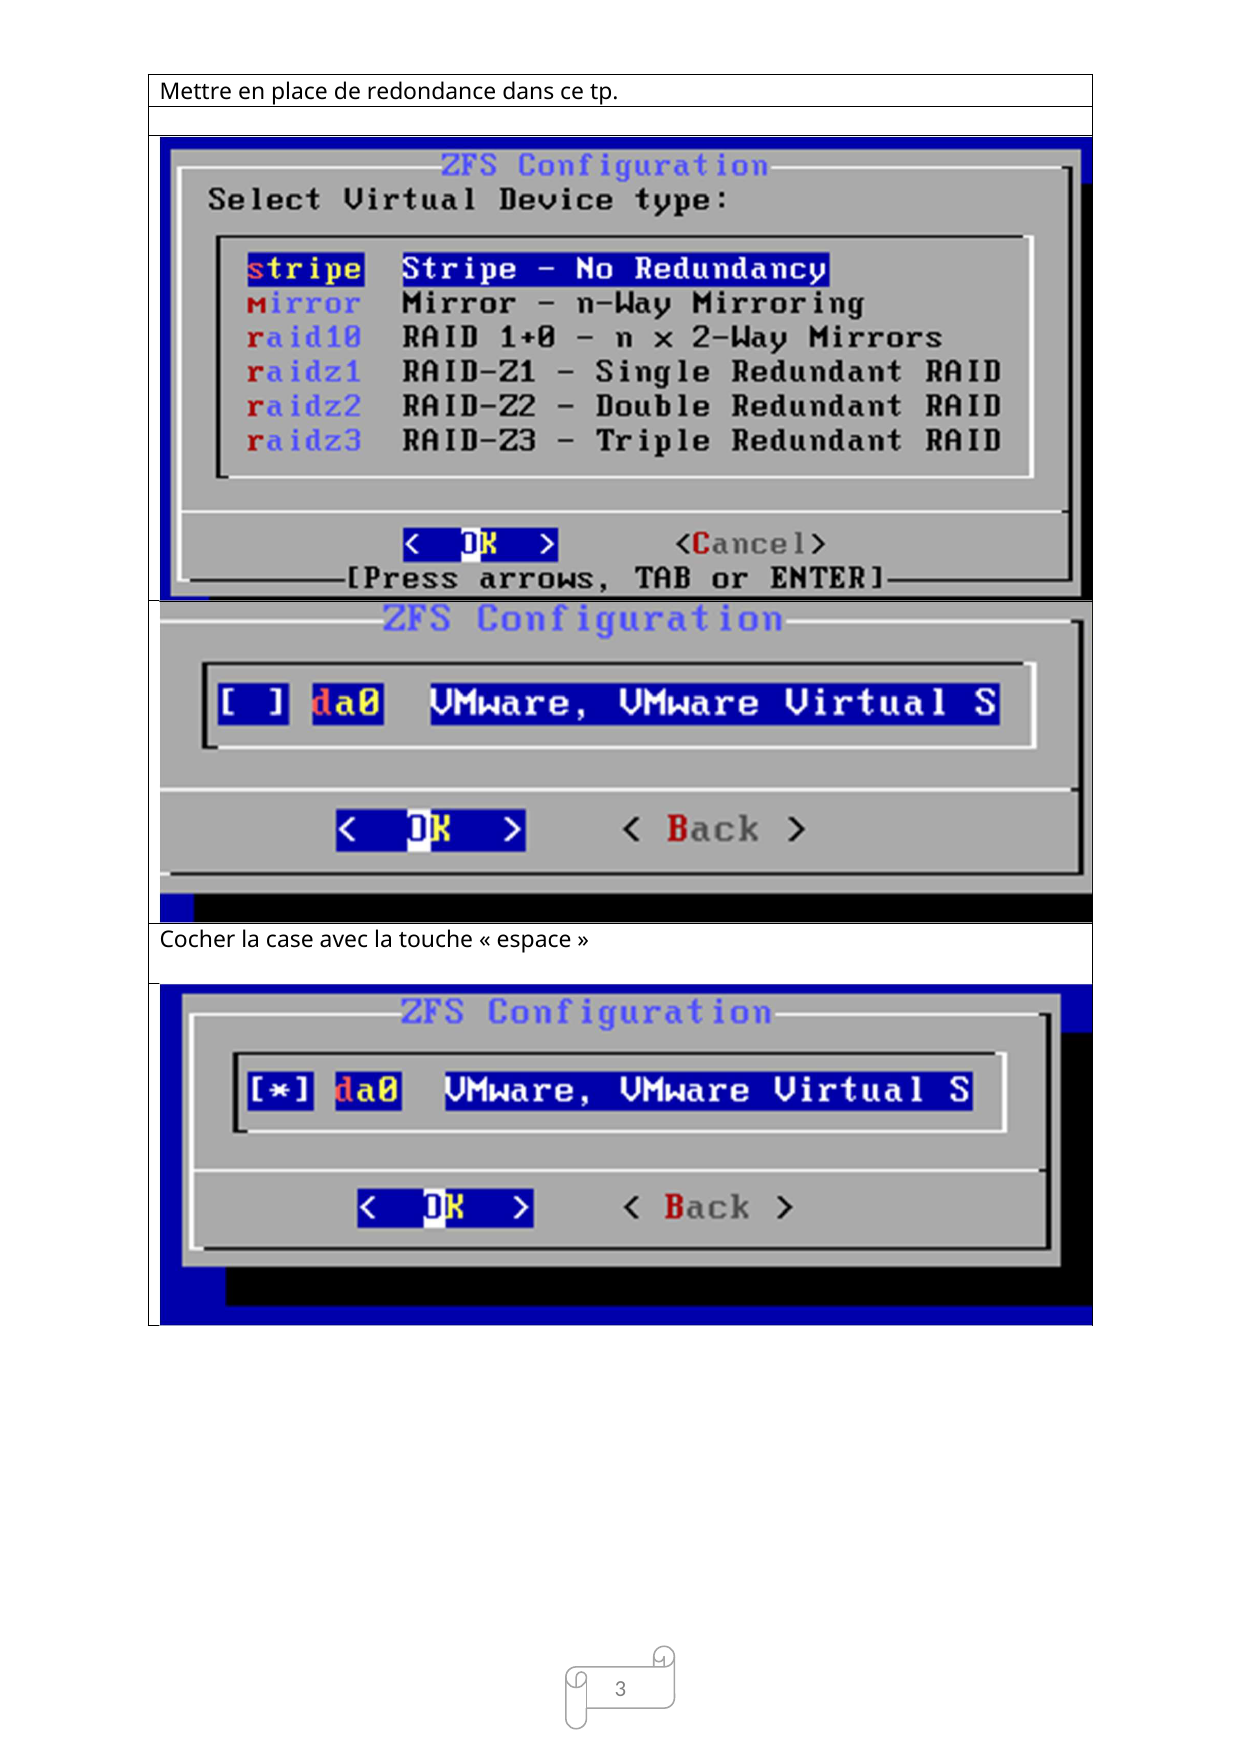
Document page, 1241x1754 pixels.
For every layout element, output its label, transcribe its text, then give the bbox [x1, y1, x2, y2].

table_cell [149, 136, 159, 600]
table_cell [149, 75, 1092, 106]
table_cell [149, 601, 159, 922]
table_cell Cocher la case avec la touche « espace » [149, 924, 1092, 983]
table_cell [149, 107, 1092, 135]
table_cell [149, 984, 159, 1325]
